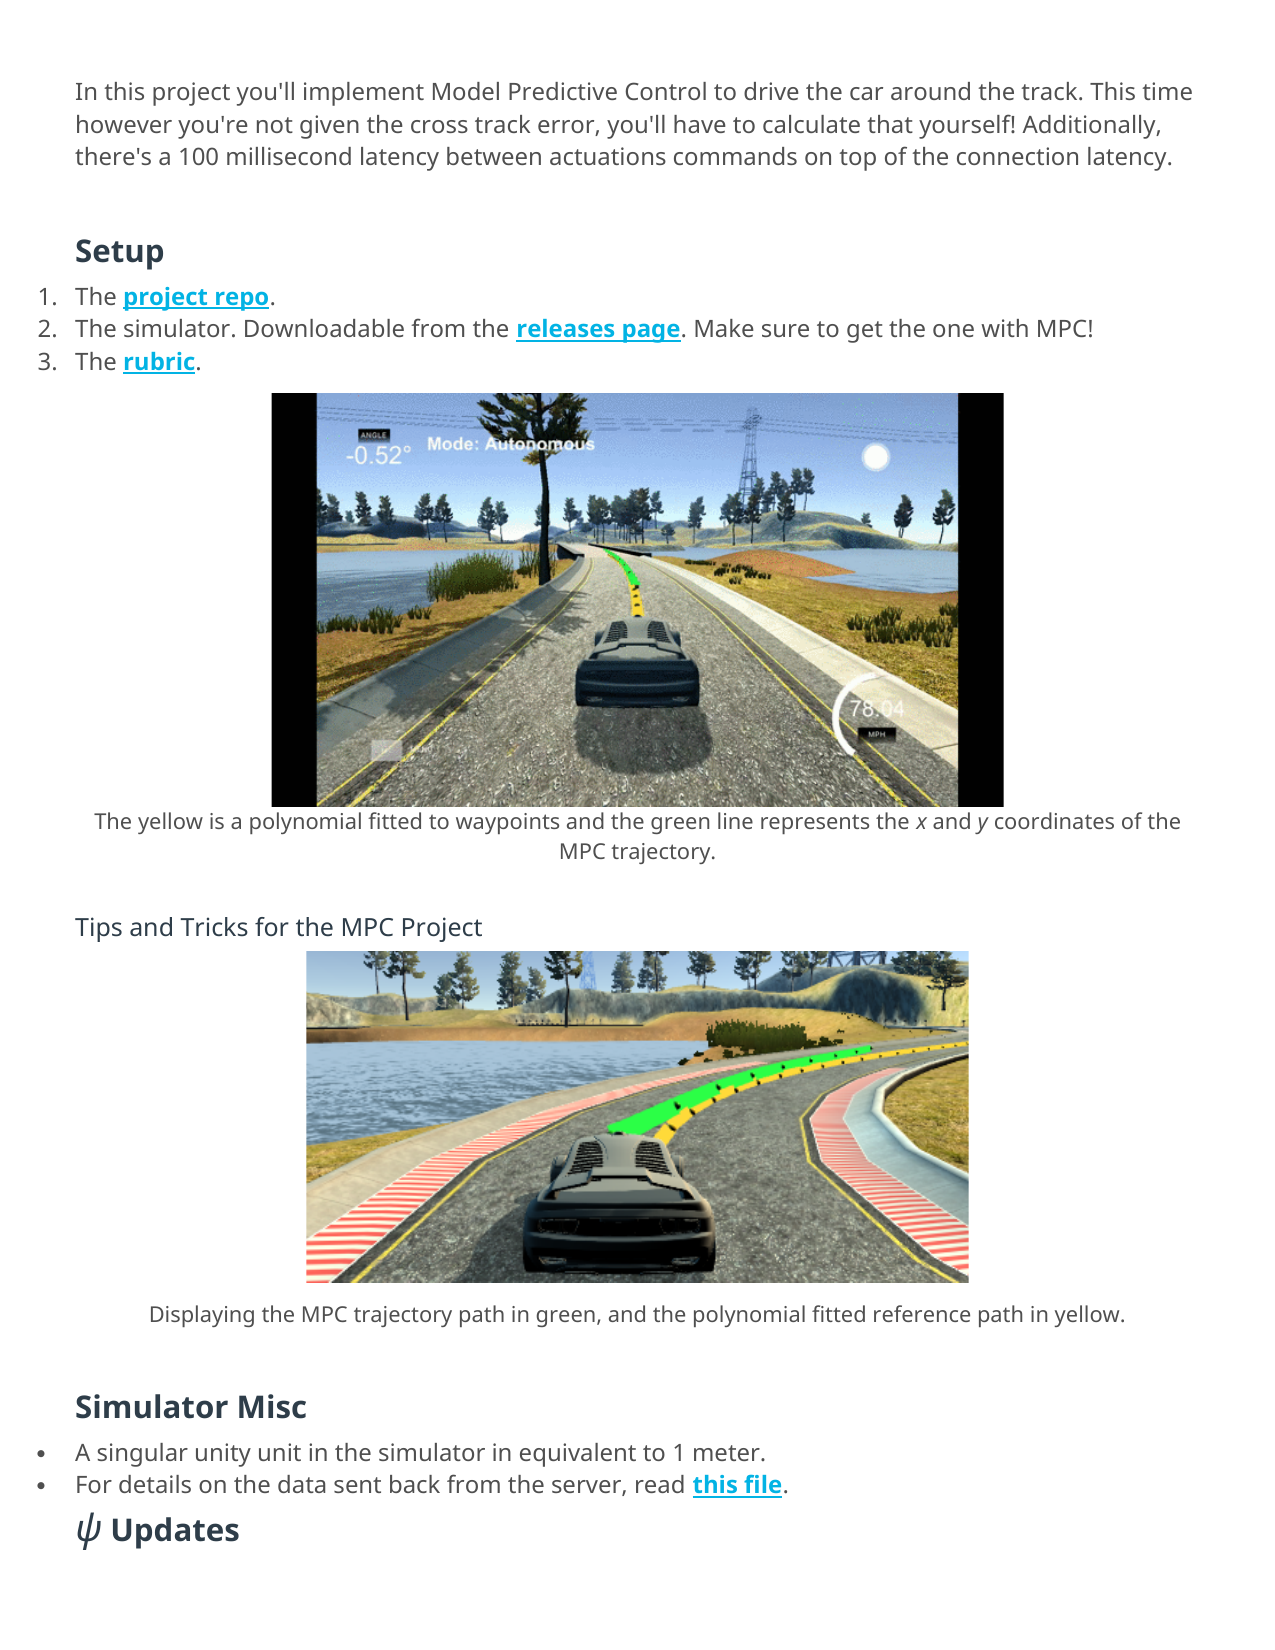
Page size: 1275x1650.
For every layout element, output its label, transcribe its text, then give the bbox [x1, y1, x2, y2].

list The project repo. [37, 279, 1200, 312]
subtitle ψ Updates [75, 1501, 1200, 1552]
picture [306, 951, 969, 1283]
list A singular unity unit in the simulator in equivalent to 1 meter. [37, 1436, 1200, 1468]
picture [271, 393, 1004, 807]
text In this project you'll implement Model Predictive Control to drive the car around the track. This time however you're not given the cross track error, you'll have to calculate that yourself! Additionally, there's a 100 millisecond latency between actuations commands on top of the connection latency. [75, 75, 1200, 173]
text Setup [75, 229, 1200, 272]
list For details on the data sent back from the server, read this file. [37, 1468, 1200, 1501]
list The rubric. [37, 345, 1200, 377]
list The simulator. Downloadable from the releases page. Make sure to get the one with MPC! [37, 312, 1200, 345]
text Displaying the MPC trajectory path in green, and the polynomial fitted reference path in yellow. [75, 1299, 1200, 1329]
subtitle Simulator Misc [75, 1385, 1200, 1428]
text The yellow is a polynomial fitted to waypoints and the green line represents the x and y coordinates of the MPC trajectory. [75, 806, 1200, 866]
subtitle Tips and Tricks for the MPC Project [75, 909, 1200, 943]
